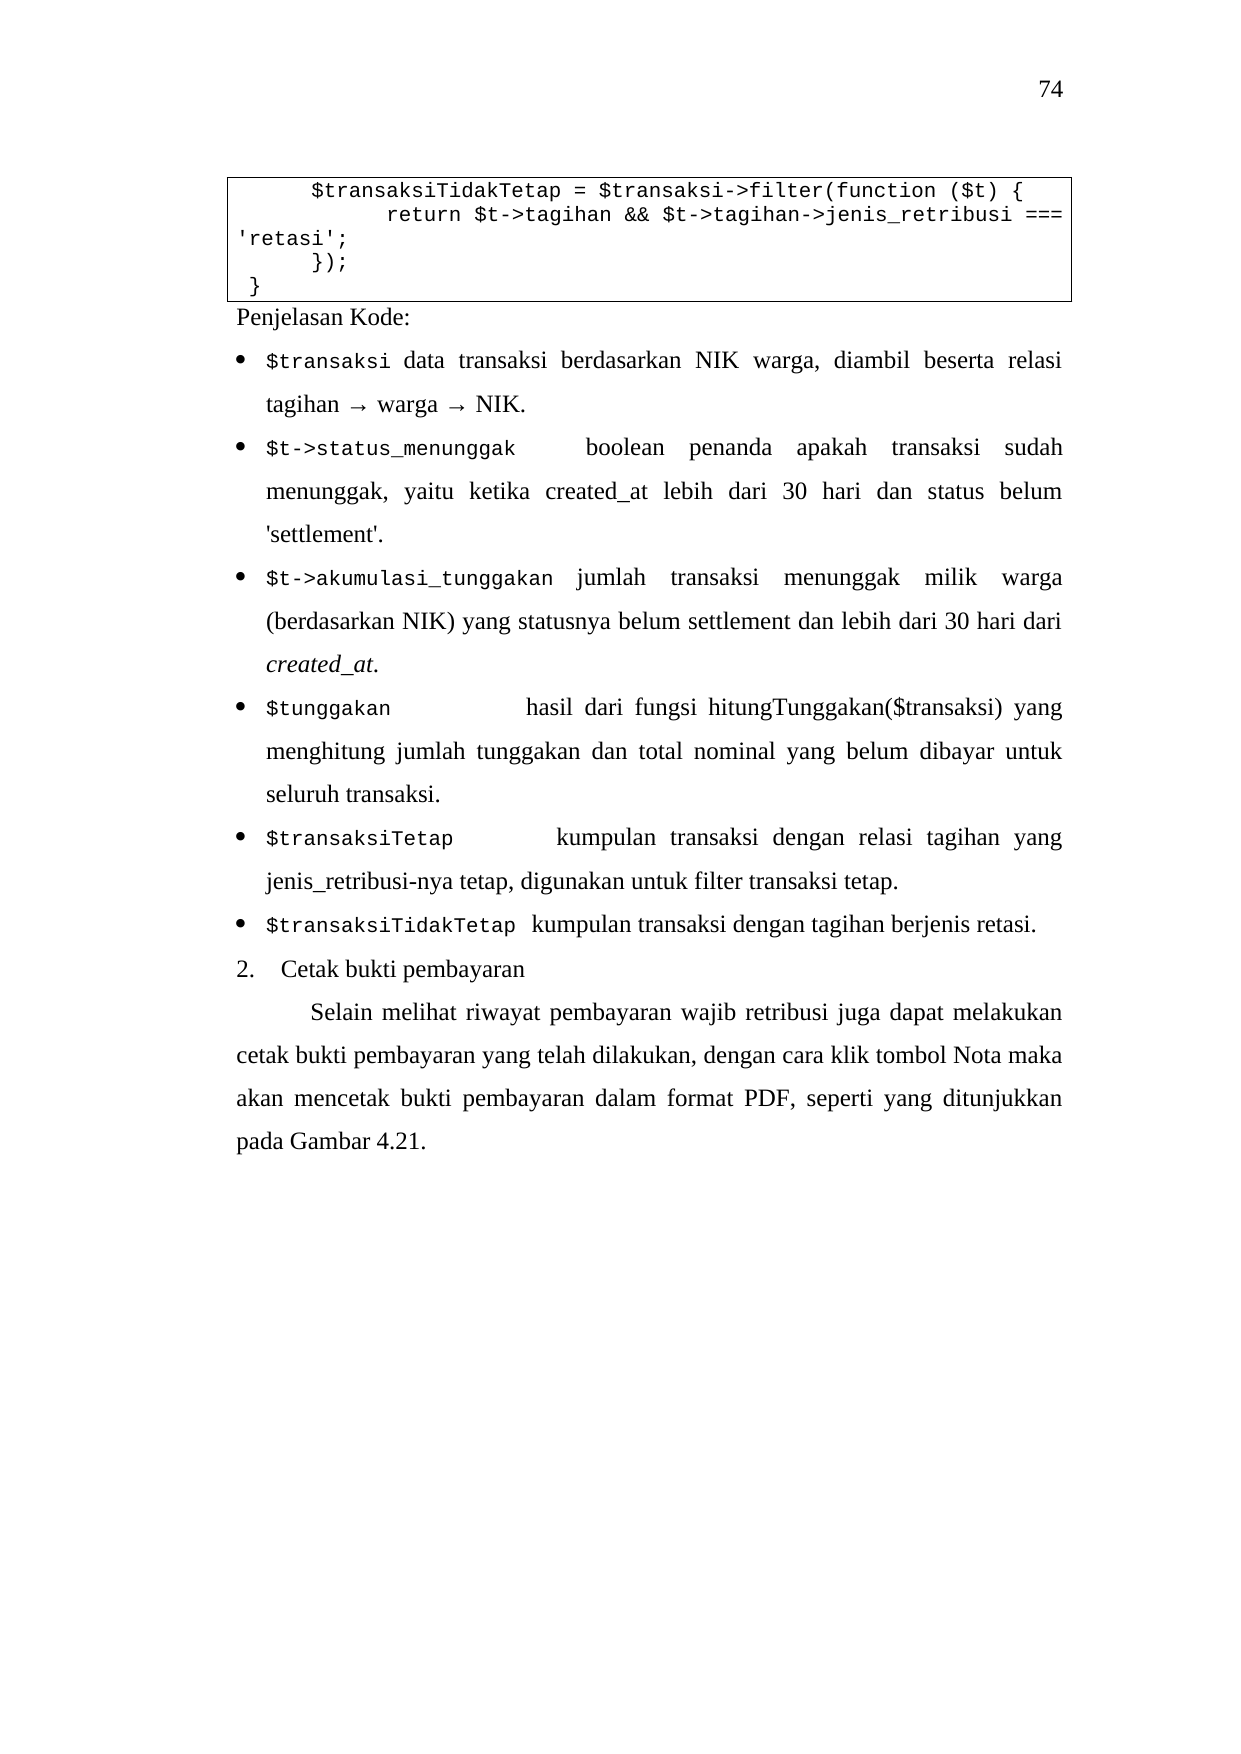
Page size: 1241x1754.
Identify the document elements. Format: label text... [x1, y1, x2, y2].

list Selain melihat riwayat pembayaran wajib retribusi juga dapat melakukan cetak bukti pembayaran yang telah dilakukan, dengan cara klik tombol Nota maka akan mencetak bukti pembayaran dalam format PDF, seperti yang ditunjukkan pada Gambar 4.21. [236, 997, 1063, 1155]
list $transaksiTidakTetap kumpulan transaksi dengan tagihan berjenis retasi. [236, 909, 1063, 939]
list $tunggakan hasil dari fungsi hitungTunggakan($transaksi) yang menghitung jumlah tunggakan dan total nominal yang belum dibayar untuk seluruh transaksi. [236, 692, 1063, 808]
list $transaksiTetap kumpulan transaksi dengan relasi tagihan yang jenis_retribusi-nya tetap, digunakan untuk filter transaksi tetap. [236, 822, 1063, 895]
list $t->akumulasi_tunggakan jumlah transaksi menunggak milik warga (berdasarkan NIK) yang statusnya belum settlement dan lebih dari 30 hari dari created_at. [236, 562, 1063, 678]
text $transaksiTidakTetap = $transaksi->filter(function ($t) { [228, 178, 1071, 204]
text return $t->tagihan && $t->tagihan->jenis_retribusi === 'retasi'; [236, 204, 1063, 251]
text }); [236, 251, 1063, 272]
text } [228, 272, 1071, 301]
list $transaksi data transaksi berdasarkan NIK warga, diambil beserta relasi tagihan → warga → NIK. [236, 345, 1063, 417]
list Cetak bukti pembayaran [236, 954, 1063, 983]
list $t->status_menunggak boolean penanda apakah transaksi sudah menunggak, yaitu ketika created_at lebih dari 30 hari dan status belum 'settlement'. [236, 432, 1063, 548]
text Penjelasan Kode: [236, 302, 1063, 330]
